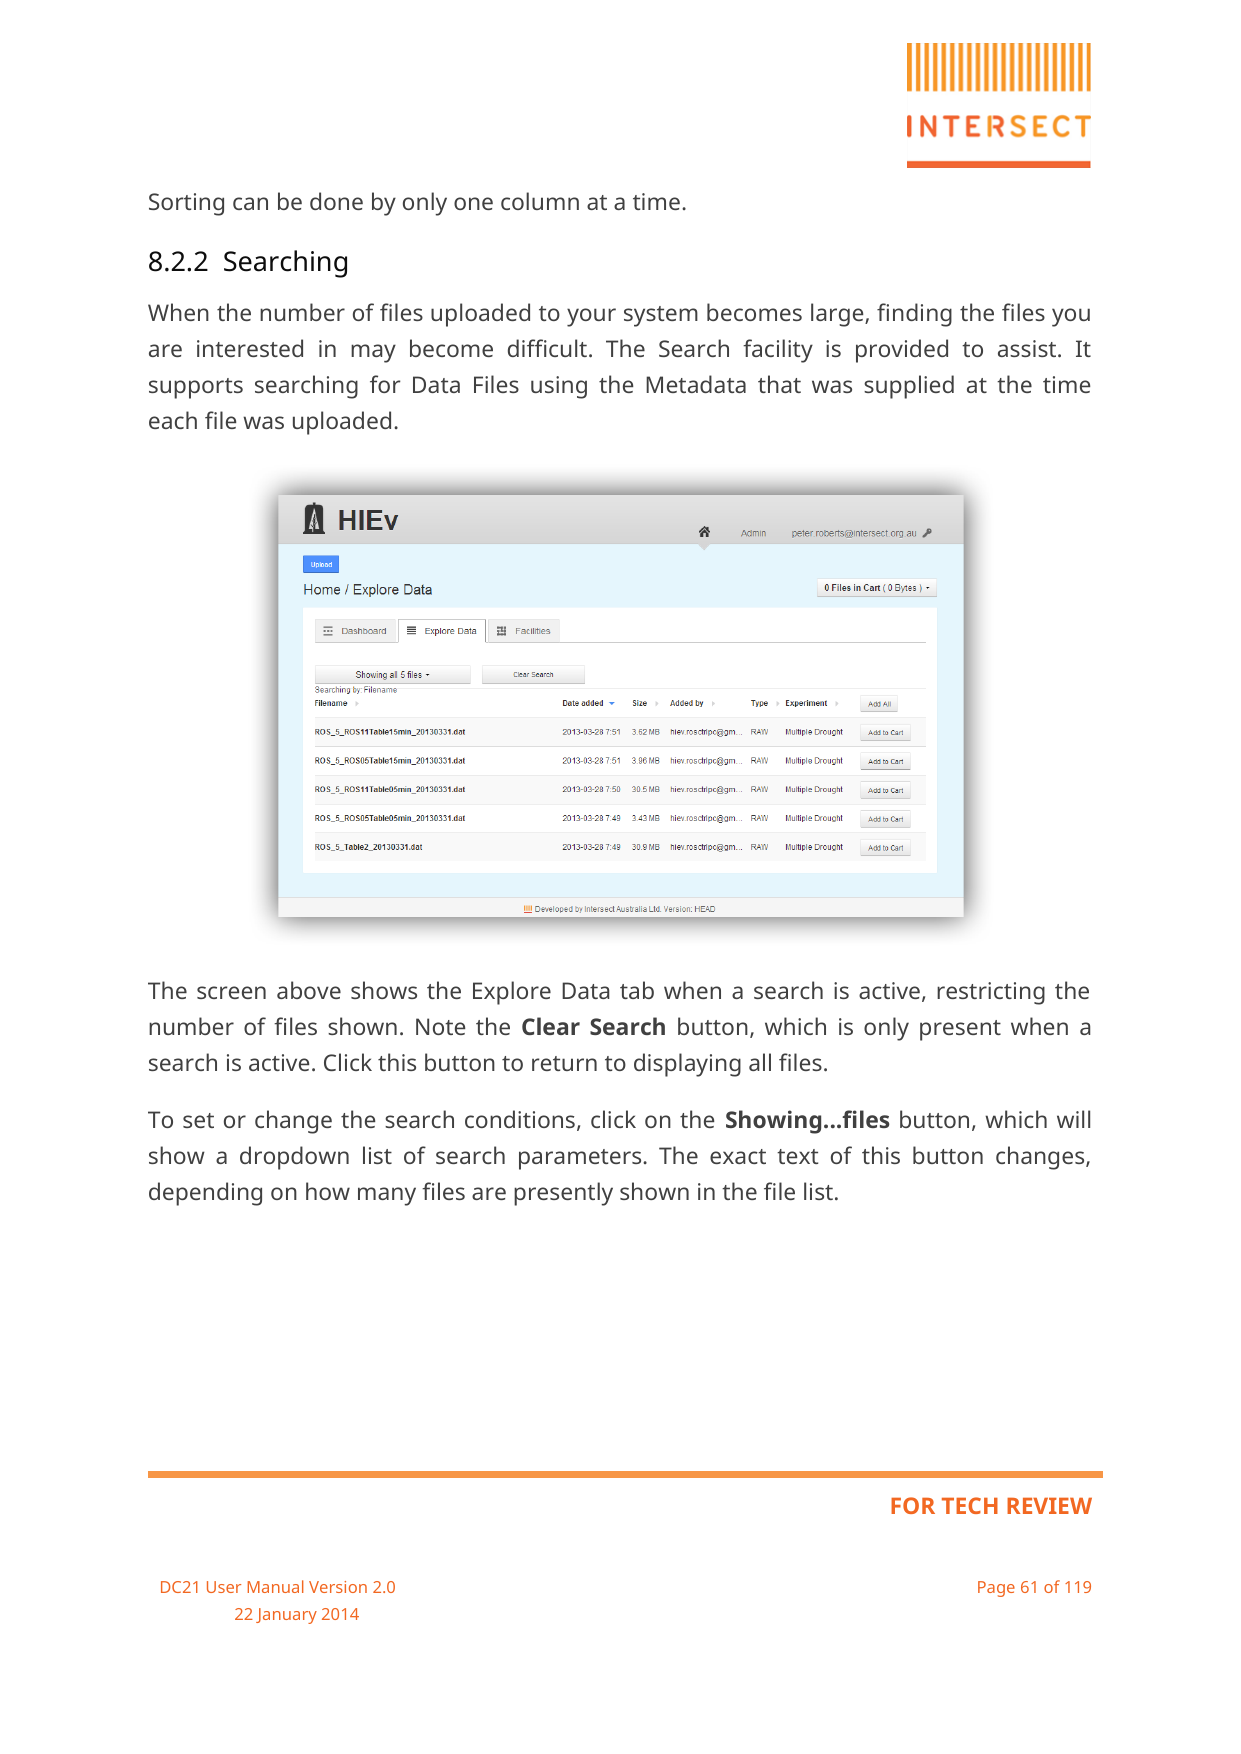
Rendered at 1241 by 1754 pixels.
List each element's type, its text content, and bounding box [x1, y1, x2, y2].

text To set or change the search conditions, click on the Showing...files button, which will show a dropdown list of search parameters. The exact text of this button changes, depending on how many files are presently shown in the file list. [148, 1104, 1092, 1207]
subtitle Searching [148, 242, 1092, 279]
picture [278, 495, 964, 917]
text The screen above shows the Explore Data tab when a search is active, restricting the number of files shown. Note the Clear Search button, which is only present when a search is active. Click this button to return to displaying all files. [148, 975, 1092, 1078]
text Sorting can be done by only one column at a time. [148, 186, 1092, 217]
picture [905, 42, 1093, 170]
text When the number of files uploaded to your system becomes large, finding the files you are interested in may become difficult. The Search facility is provided to assist. It supports searching for Data Files using the Metadata that was supplied at the time each file was uploaded. [148, 297, 1092, 436]
